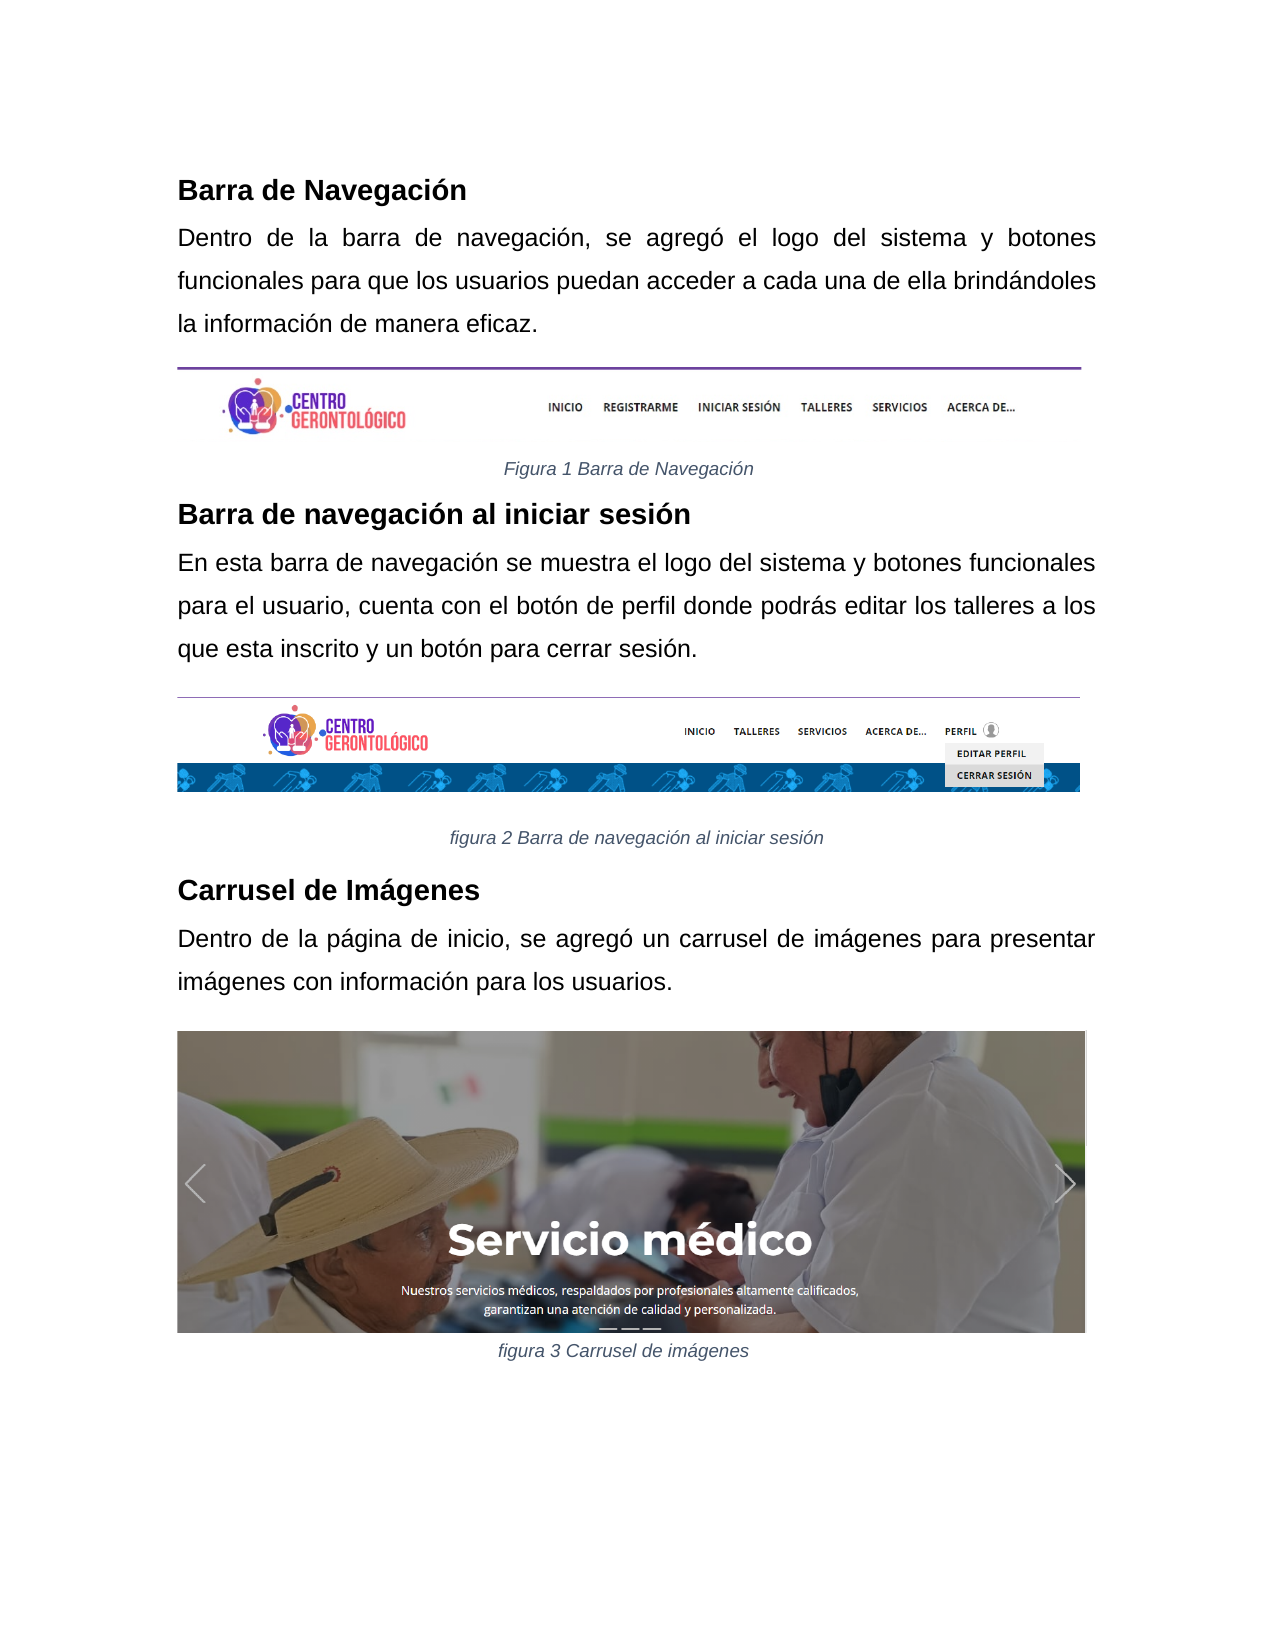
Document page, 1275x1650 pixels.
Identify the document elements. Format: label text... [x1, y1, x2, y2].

text En esta barra de navegación se muestra el logo del sistema y botones funcionales para el usuario, cuenta con el botón de perfil donde podrás editar los talleres a los que esta inscrito y un botón para cerrar sesión. [177, 547, 1098, 662]
subtitle Carrusel de Imágenes [177, 873, 1098, 907]
subtitle Barra de Navegación [177, 173, 1098, 206]
text Dentro de la página de inicio, se agregó un carrusel de imágenes para presentar imágenes con información para los usuarios. [177, 923, 1098, 995]
picture [177, 1030, 1087, 1333]
picture [177, 367, 1082, 442]
text Dentro de la barra de navegación, se agregó el logo del sistema y botones funcionales para que los usuarios puedan acceder a cada una de ella brindándoles la información de manera eficaz. [177, 223, 1098, 338]
picture [177, 697, 1080, 792]
text figura 2 Barra de navegación al iniciar sesión [177, 827, 1098, 848]
